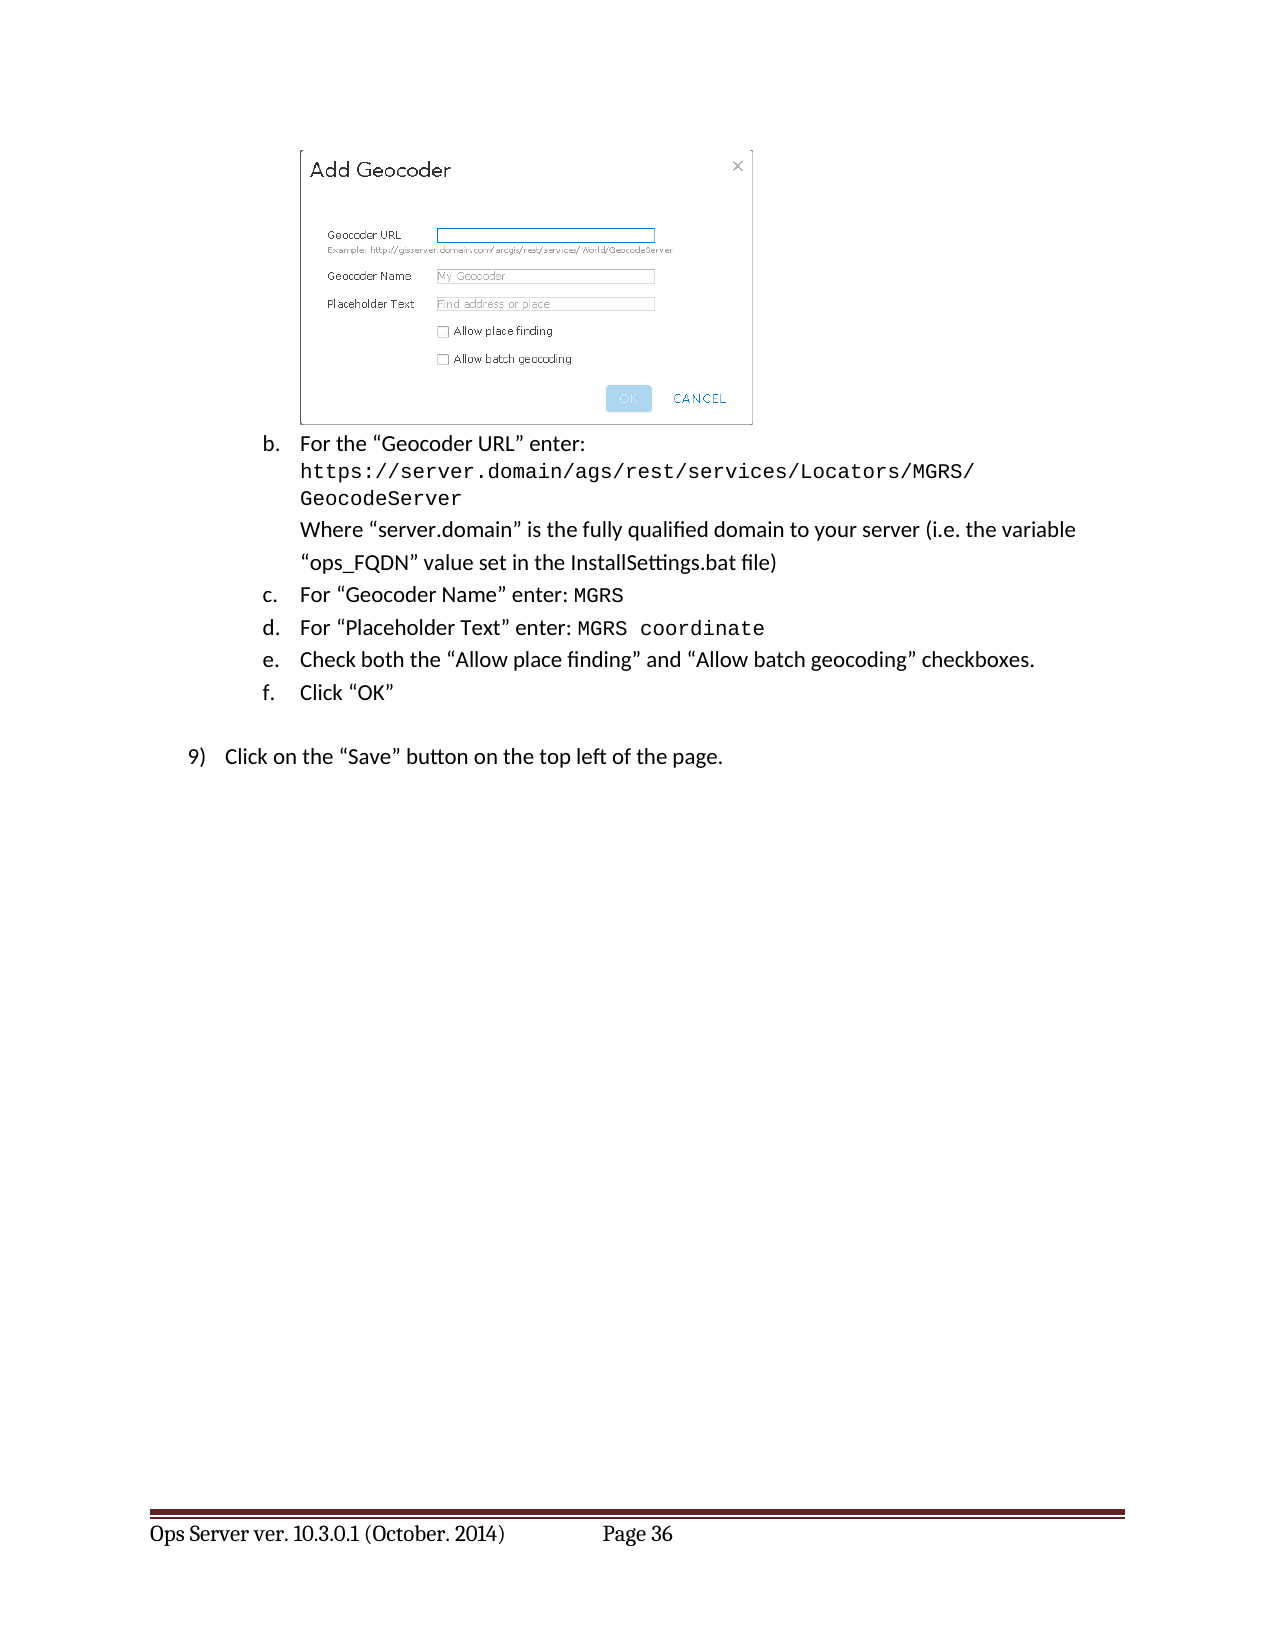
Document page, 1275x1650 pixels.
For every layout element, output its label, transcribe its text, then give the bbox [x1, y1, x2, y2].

list For “Geocoder Name” enter: MGRS [262, 580, 1125, 608]
list Where “server.domain” is the fully qualified domain to your server (i.e. the variable “ops_FQDN” value set in the InstallSettings.bat file) [300, 516, 1125, 576]
list Check both the “Allow place finding” and “Allow batch geocoding” checkboxes. [262, 646, 1125, 673]
picture [300, 150, 753, 425]
list Click “OK” [262, 678, 1125, 706]
list https://server.domain/ags/rest/services/Locators/MGRS/GeocodeServer [300, 461, 1125, 512]
list Click on the “Save” button on the top left of the page. [187, 742, 1125, 770]
list For the “Geocoder URL” enter: [262, 429, 1125, 457]
list For “Placeholder Text” enter: MGRS coordinate [262, 613, 1125, 641]
